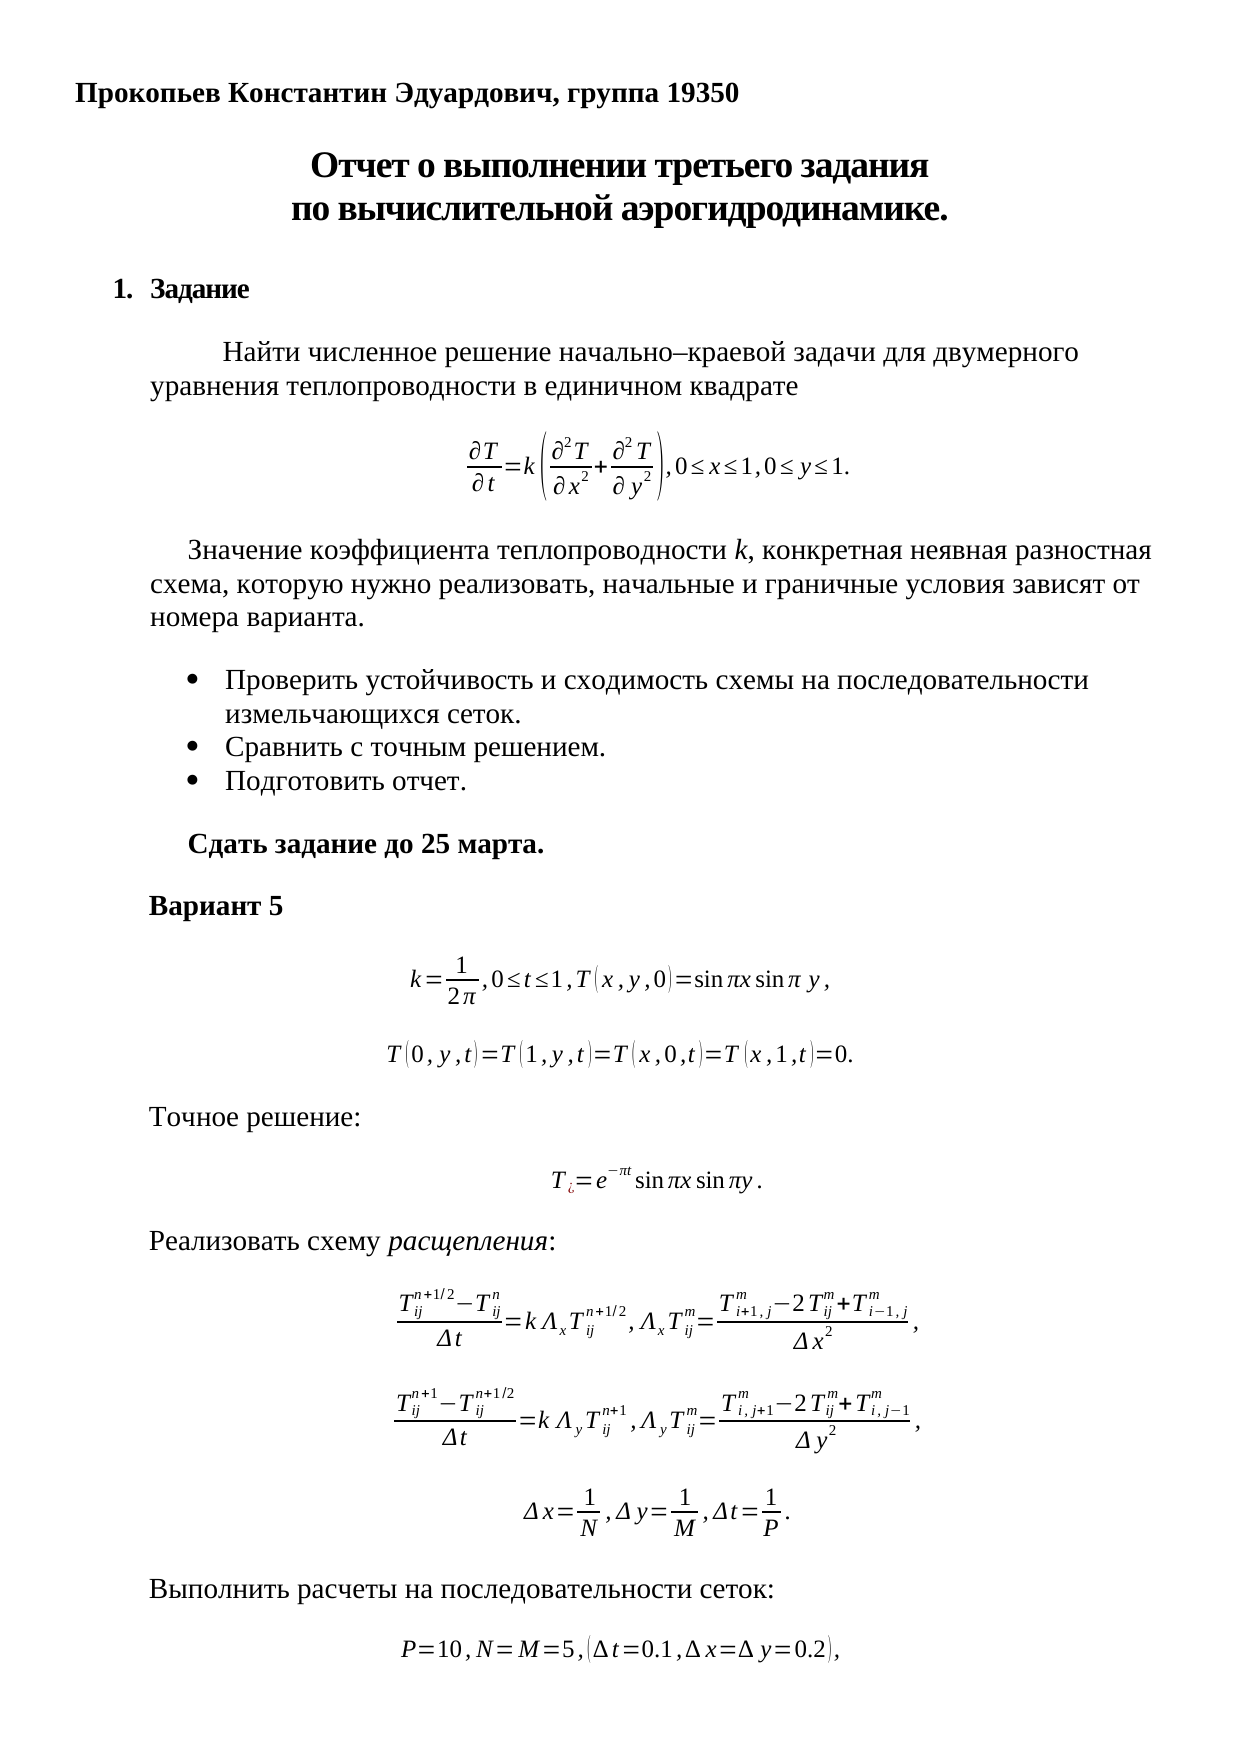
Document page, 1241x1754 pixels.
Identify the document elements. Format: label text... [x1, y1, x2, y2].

title Отчет о выполнении третьего задания [75, 142, 1165, 185]
title по вычислительной аэрогидродинамике. [75, 185, 1165, 228]
list Сравнить с точным решением. [187, 758, 1165, 792]
list Подготовить отчет. [187, 821, 1165, 855]
text Реализовать схему расщепления: [149, 1281, 1165, 1314]
text Сдать задание до 25 марта. [187, 884, 1165, 918]
text Выполнить расчеты на последовательности сеток: [75, 1630, 1165, 1663]
list Проверить устойчивость и сходимость схемы на последовательности измельчающихся сеток. [187, 662, 1165, 729]
text Вариант 5 [114, 947, 1165, 980]
text Значение коэффициента теплопроводности k, конкретная неявная разностная схема, которую нужно реализовать, начальные и граничные условия зависят от номера варианта. [150, 532, 1165, 633]
title Задание [112, 271, 1165, 305]
text Найти численное решение начально–краевой задачи для двумерного уравнения теплопроводности в единичном квадрате [150, 334, 1165, 401]
text Точное решение: [149, 1157, 1165, 1191]
text Прокопьев Константин Эдуардович, группа 19350 [75, 75, 1165, 108]
